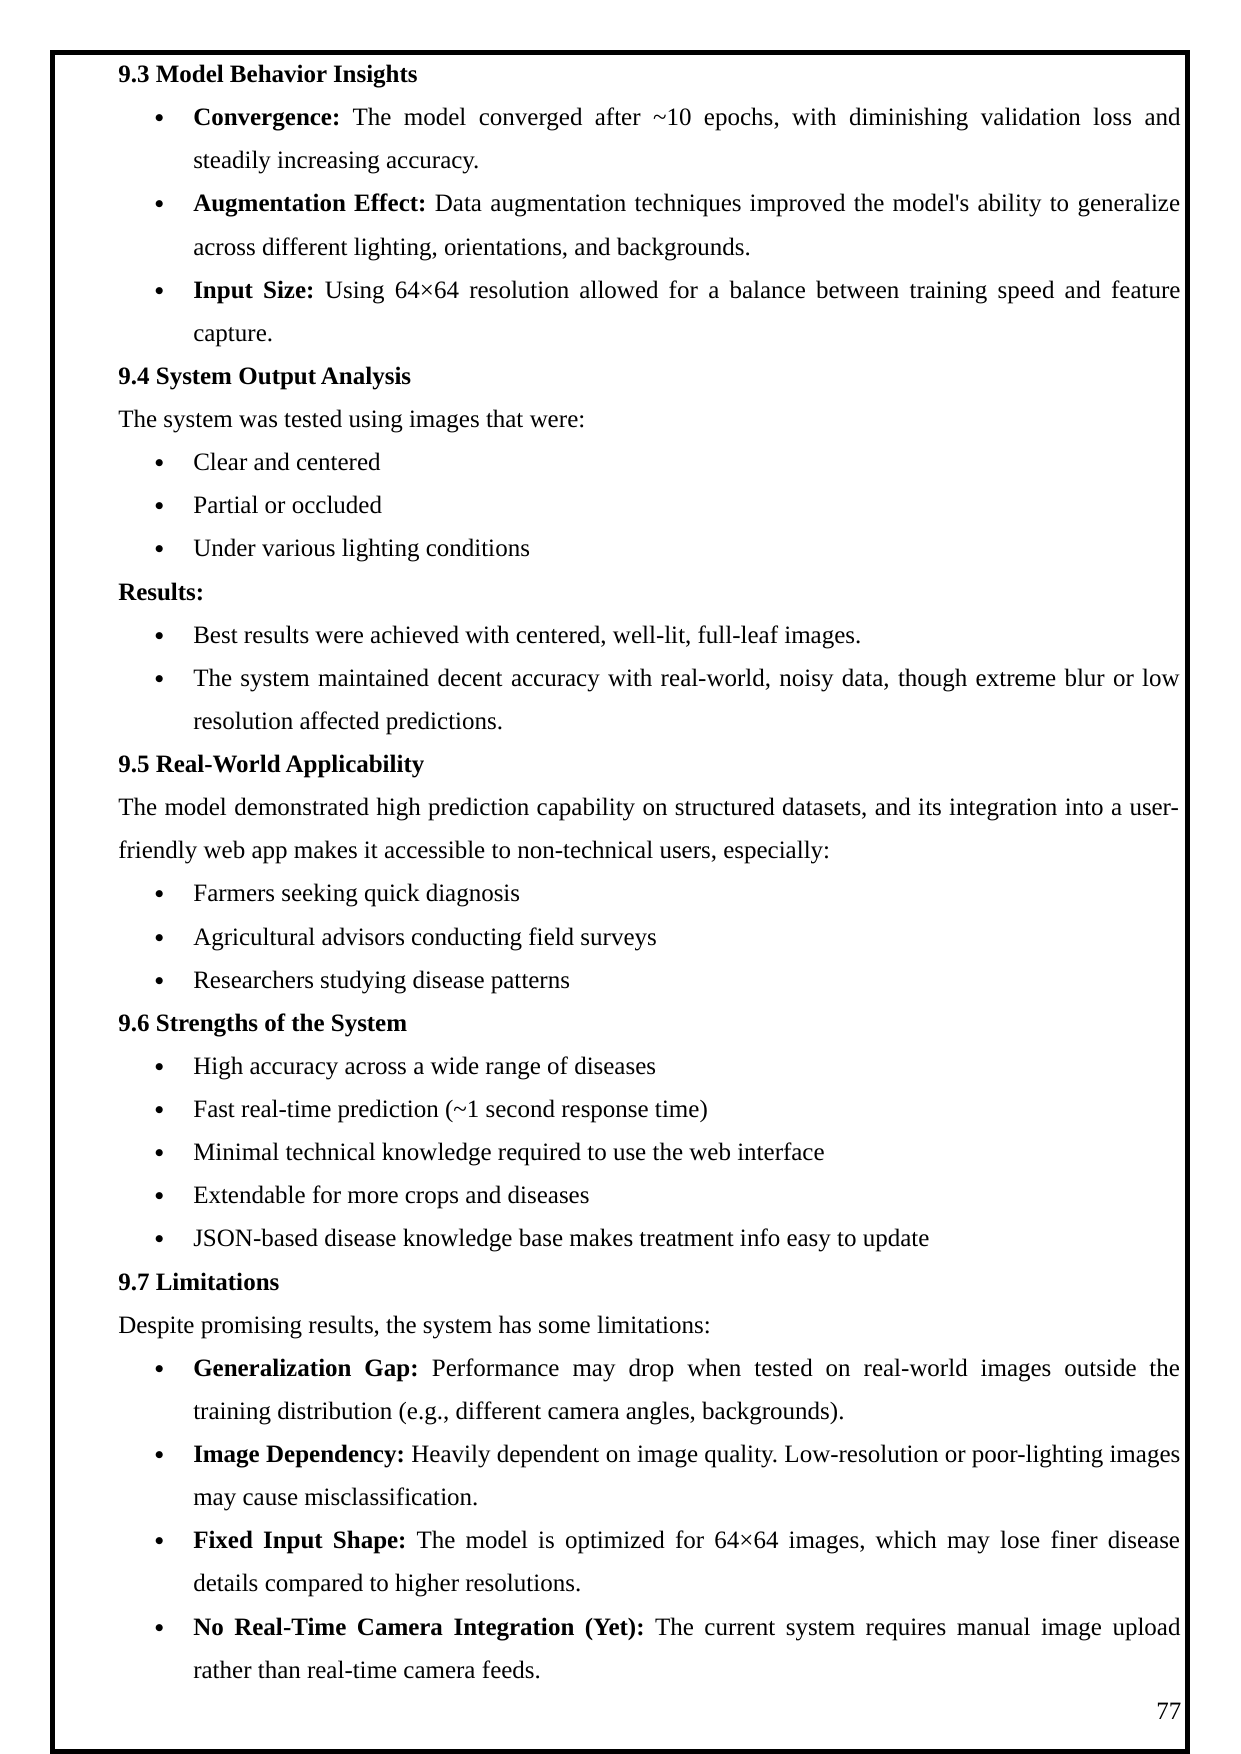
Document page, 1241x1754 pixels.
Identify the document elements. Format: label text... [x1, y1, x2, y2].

list Partial or occluded [156, 490, 1181, 519]
list Generalization Gap: Performance may drop when tested on real-world images outside the training distribution (e.g., different camera angles, backgrounds). [156, 1353, 1181, 1425]
list Extendable for more crops and diseases [156, 1180, 1181, 1209]
list High accuracy across a wide range of diseases [156, 1051, 1181, 1080]
list The system maintained decent accuracy with real-world, noisy data, though extreme blur or low resolution affected predictions. [156, 663, 1181, 735]
text 9.7 Limitations [118, 1267, 1181, 1295]
list Researchers studying disease patterns [156, 965, 1181, 993]
list Fast real-time prediction (~1 second response time) [156, 1094, 1181, 1123]
text The system was tested using images that were: [118, 404, 1181, 433]
list Image Dependency: Heavily dependent on image quality. Low-resolution or poor-lighting images may cause misclassification. [156, 1439, 1181, 1511]
list Clear and centered [156, 447, 1181, 476]
text Results: [118, 577, 1181, 605]
list Best results were achieved with centered, well-lit, full-leaf images. [156, 620, 1181, 648]
list Input Size: Using 64×64 resolution allowed for a balance between training speed and feature capture. [156, 275, 1181, 347]
list Farmers seeking quick diagnosis [156, 878, 1181, 907]
list Augmentation Effect: Data augmentation techniques improved the model's ability to generalize across different lighting, orientations, and backgrounds. [156, 188, 1181, 260]
list Minimal technical knowledge required to use the web interface [156, 1137, 1181, 1166]
list Convergence: The model converged after ~10 epochs, with diminishing validation loss and steadily increasing accuracy. [156, 102, 1181, 174]
list Under various lighting conditions [156, 533, 1181, 562]
text 9.4 System Output Analysis [118, 361, 1181, 390]
text Despite promising results, the system has some limitations: [118, 1310, 1181, 1338]
list No Real-Time Camera Integration (Yet): The current system requires manual image upload rather than real-time camera feeds. [156, 1612, 1181, 1683]
text The model demonstrated high prediction capability on structured datasets, and its integration into a user-friendly web app makes it accessible to non-technical users, especially: [118, 792, 1181, 864]
list JSON-based disease knowledge base makes treatment info easy to update [156, 1223, 1181, 1252]
text 9.5 Real-World Applicability [118, 749, 1181, 778]
list Agricultural advisors conducting field surveys [156, 922, 1181, 950]
list Fixed Input Shape: The model is optimized for 64×64 images, which may lose finer disease details compared to higher resolutions. [156, 1525, 1181, 1597]
text 9.6 Strengths of the System [118, 1008, 1181, 1037]
text 9.3 Model Behavior Insights [118, 59, 1181, 88]
